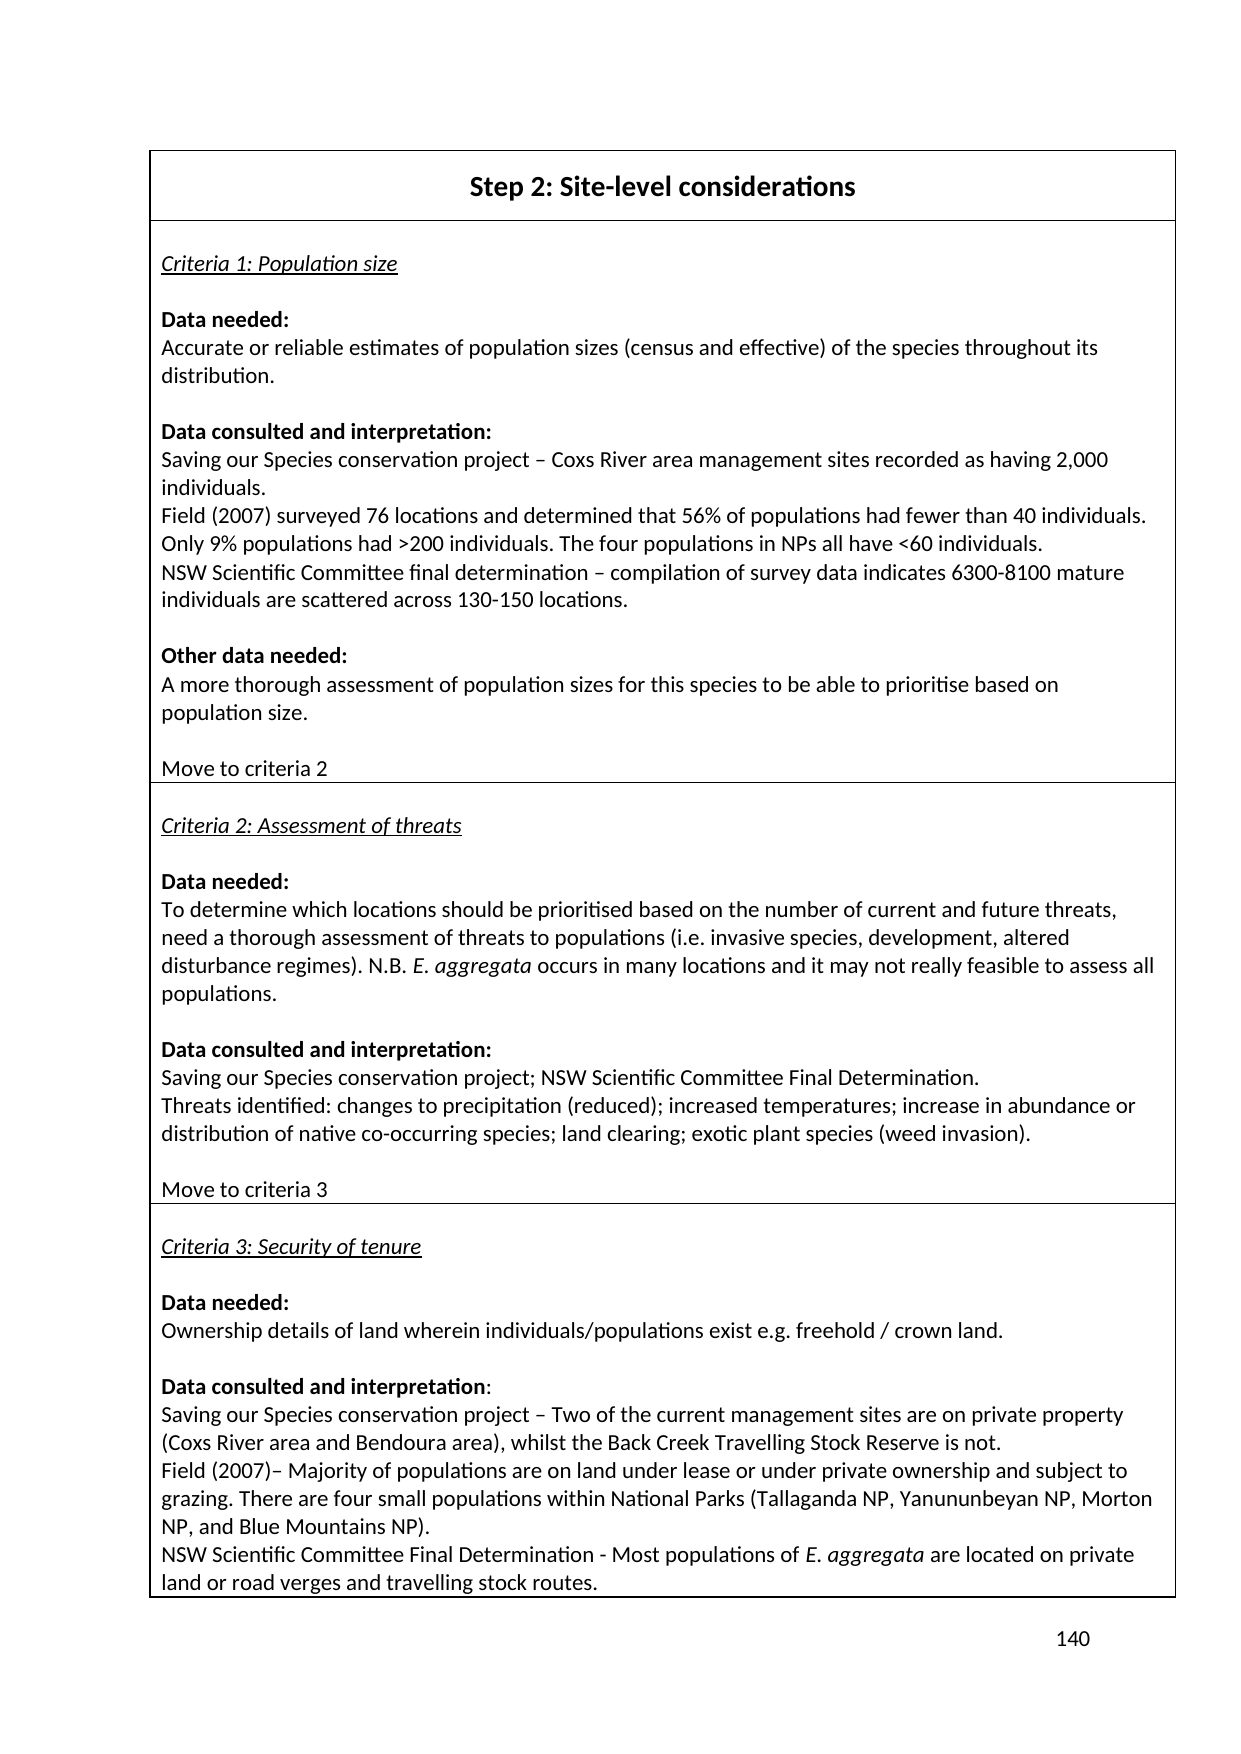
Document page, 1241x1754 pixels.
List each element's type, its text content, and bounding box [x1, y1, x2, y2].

table_cell Criteria 2: Assessment of threats Data needed: To determine which locations should be prioritised based on the number of current and future threats, need a thorough assessment of threats to populations (i.e. invasive species, development, altered disturbance regimes). N.B. E. aggregata occurs in many locations and it may not really feasible to assess all populations. Data consulted and interpretation: Saving our Species conservation project; NSW Scientific Committee Final Determination. Threats identified: changes to precipitation (reduced); increased temperatures; increase in abundance or distribution of native co-occurring species; land clearing; exotic plant species (weed invasion). Move to criteria 3 [151, 783, 1175, 1203]
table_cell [151, 1204, 1175, 1596]
table_cell Step 2: Site-level considerations [151, 151, 1175, 220]
table_cell Criteria 1: Population size Data needed: Accurate or reliable estimates of population sizes (census and effective) of the species throughout its distribution. Data consulted and interpretation: Saving our Species conservation project – Coxs River area management sites recorded as having 2,000 individuals. Field (2007) surveyed 76 locations and determined that 56% of populations had fewer than 40 individuals. Only 9% populations had >200 individuals. The four populations in NPs all have <60 individuals. NSW Scientific Committee final determination – compilation of survey data indicates 6300-8100 mature individuals are scattered across 130-150 locations. Other data needed: A more thorough assessment of population sizes for this species to be able to prioritise based on population size. Move to criteria 2 [151, 221, 1175, 782]
